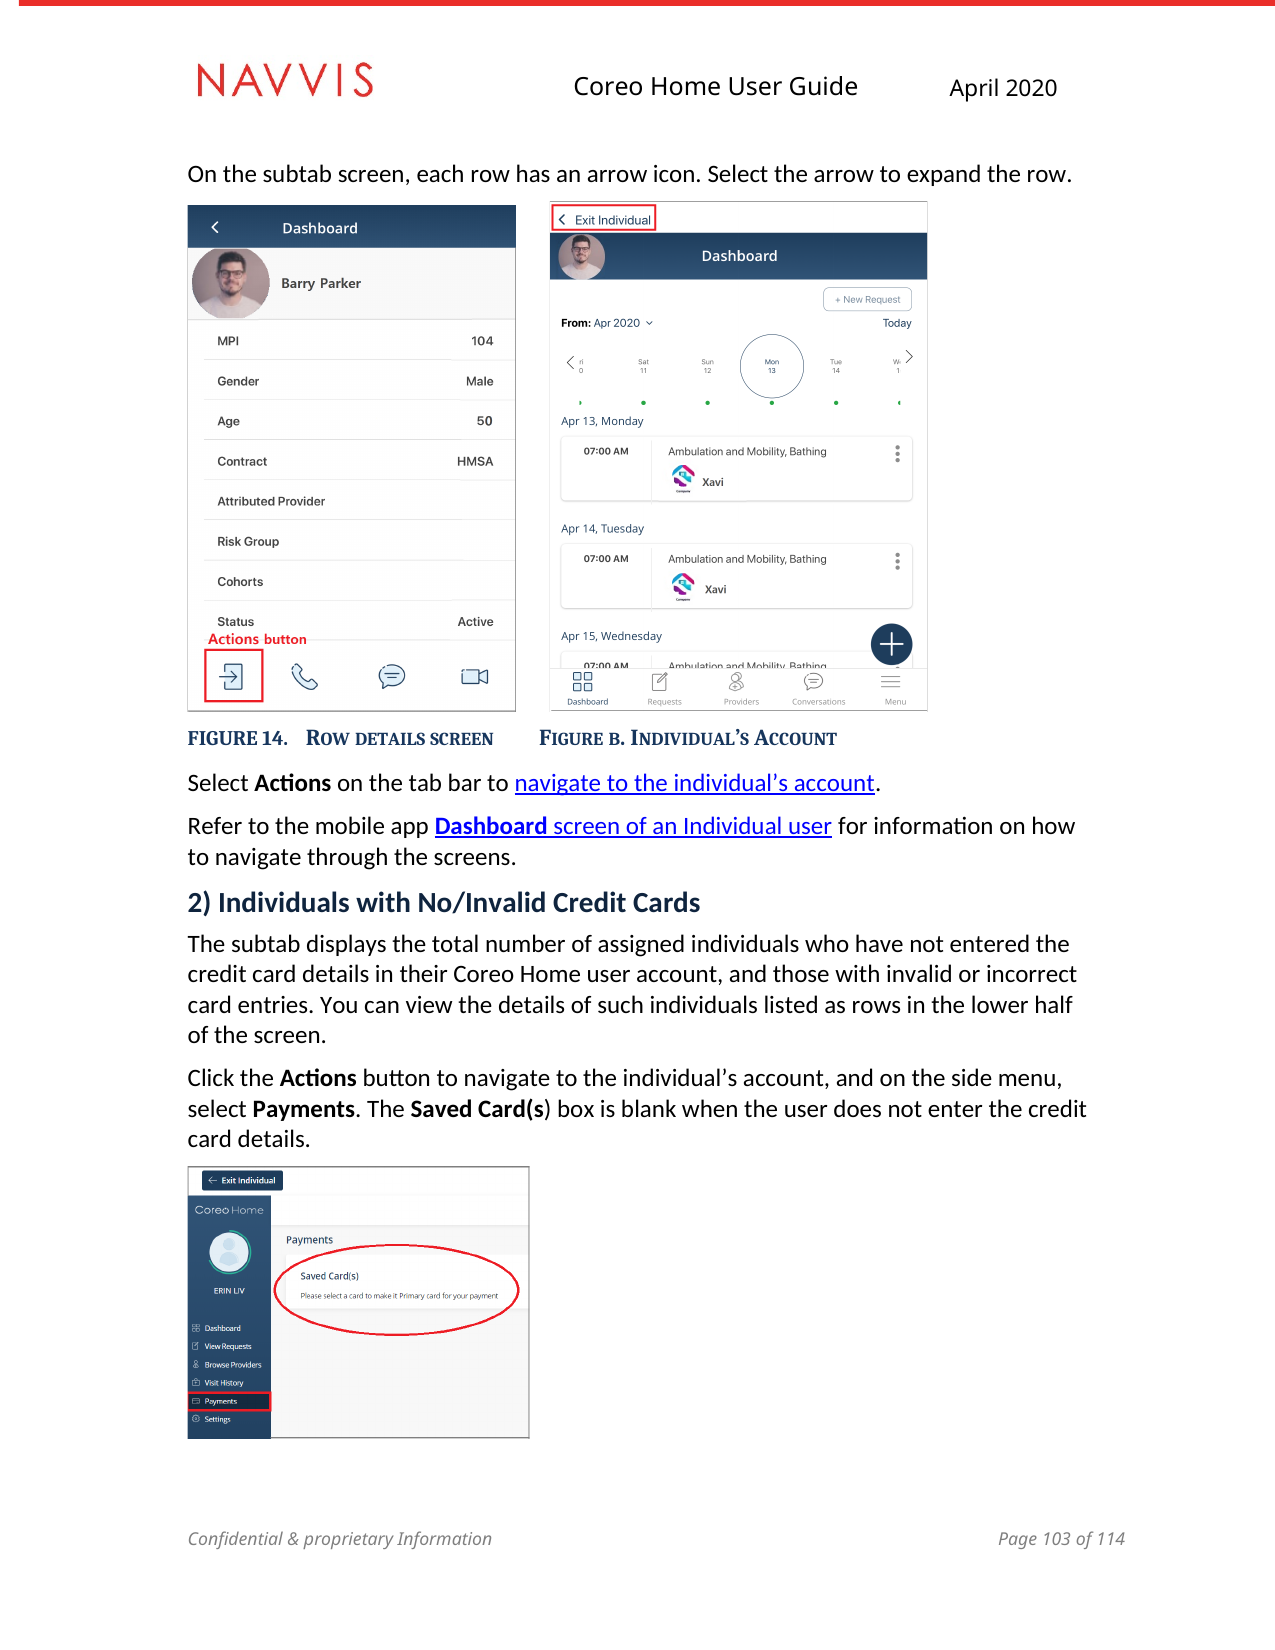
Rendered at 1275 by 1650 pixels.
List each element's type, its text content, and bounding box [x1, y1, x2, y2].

picture [187, 55, 383, 104]
text Click the Actions button to navigate to the individual’s account, and on the side menu, select Payments. The Saved Card(s) box is blank when the user does not enter the credit card details. [187, 1062, 1087, 1154]
text On the subtab screen, each row has an arrow icon. Select the arrow to expand the row. [187, 158, 1087, 189]
picture [187, 1166, 530, 1439]
subtitle 2) Individuals with No/Invalid Credit Cards [187, 884, 1087, 919]
picture [187, 205, 516, 712]
text Select Actions on the tab bar to navigate to the individual’s account. [187, 767, 1087, 798]
text Refer to the mobile app Dashboard screen of an Individual user for information on how to navigate through the screens. [187, 810, 1087, 871]
text The subtab displays the total number of assigned individuals who have not entered the credit card details in their Coreo Home user account, and those with invalid or incorrect card entries. You can view the details of such individuals listed as rows in the lower half of the screen. [187, 928, 1087, 1050]
picture [549, 201, 928, 712]
text Row details screen Figure b. Individual’s Account [187, 724, 1087, 751]
